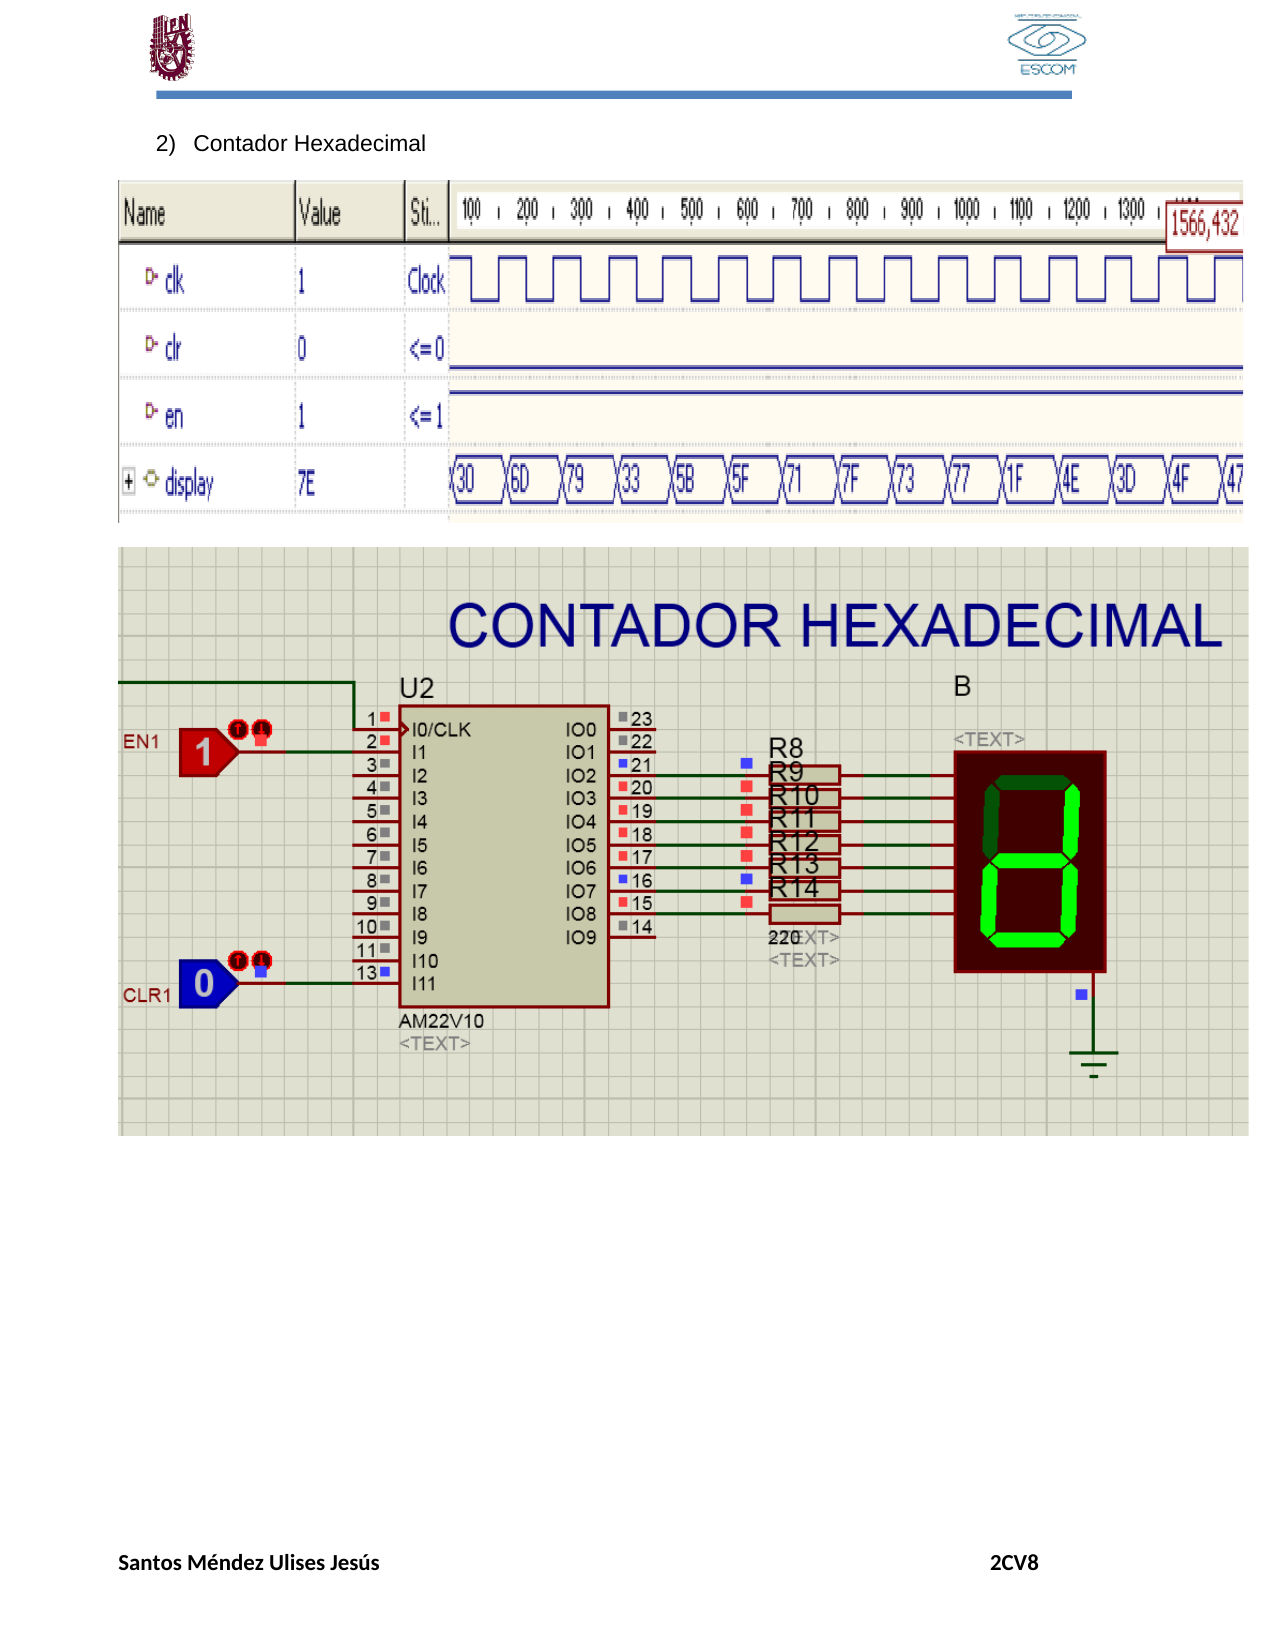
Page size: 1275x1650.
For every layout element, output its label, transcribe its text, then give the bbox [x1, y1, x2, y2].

picture [1005, 12, 1088, 76]
picture [118, 180, 1244, 523]
picture [148, 12, 196, 82]
list Contador Hexadecimal [156, 130, 1157, 156]
picture [118, 547, 1249, 1136]
